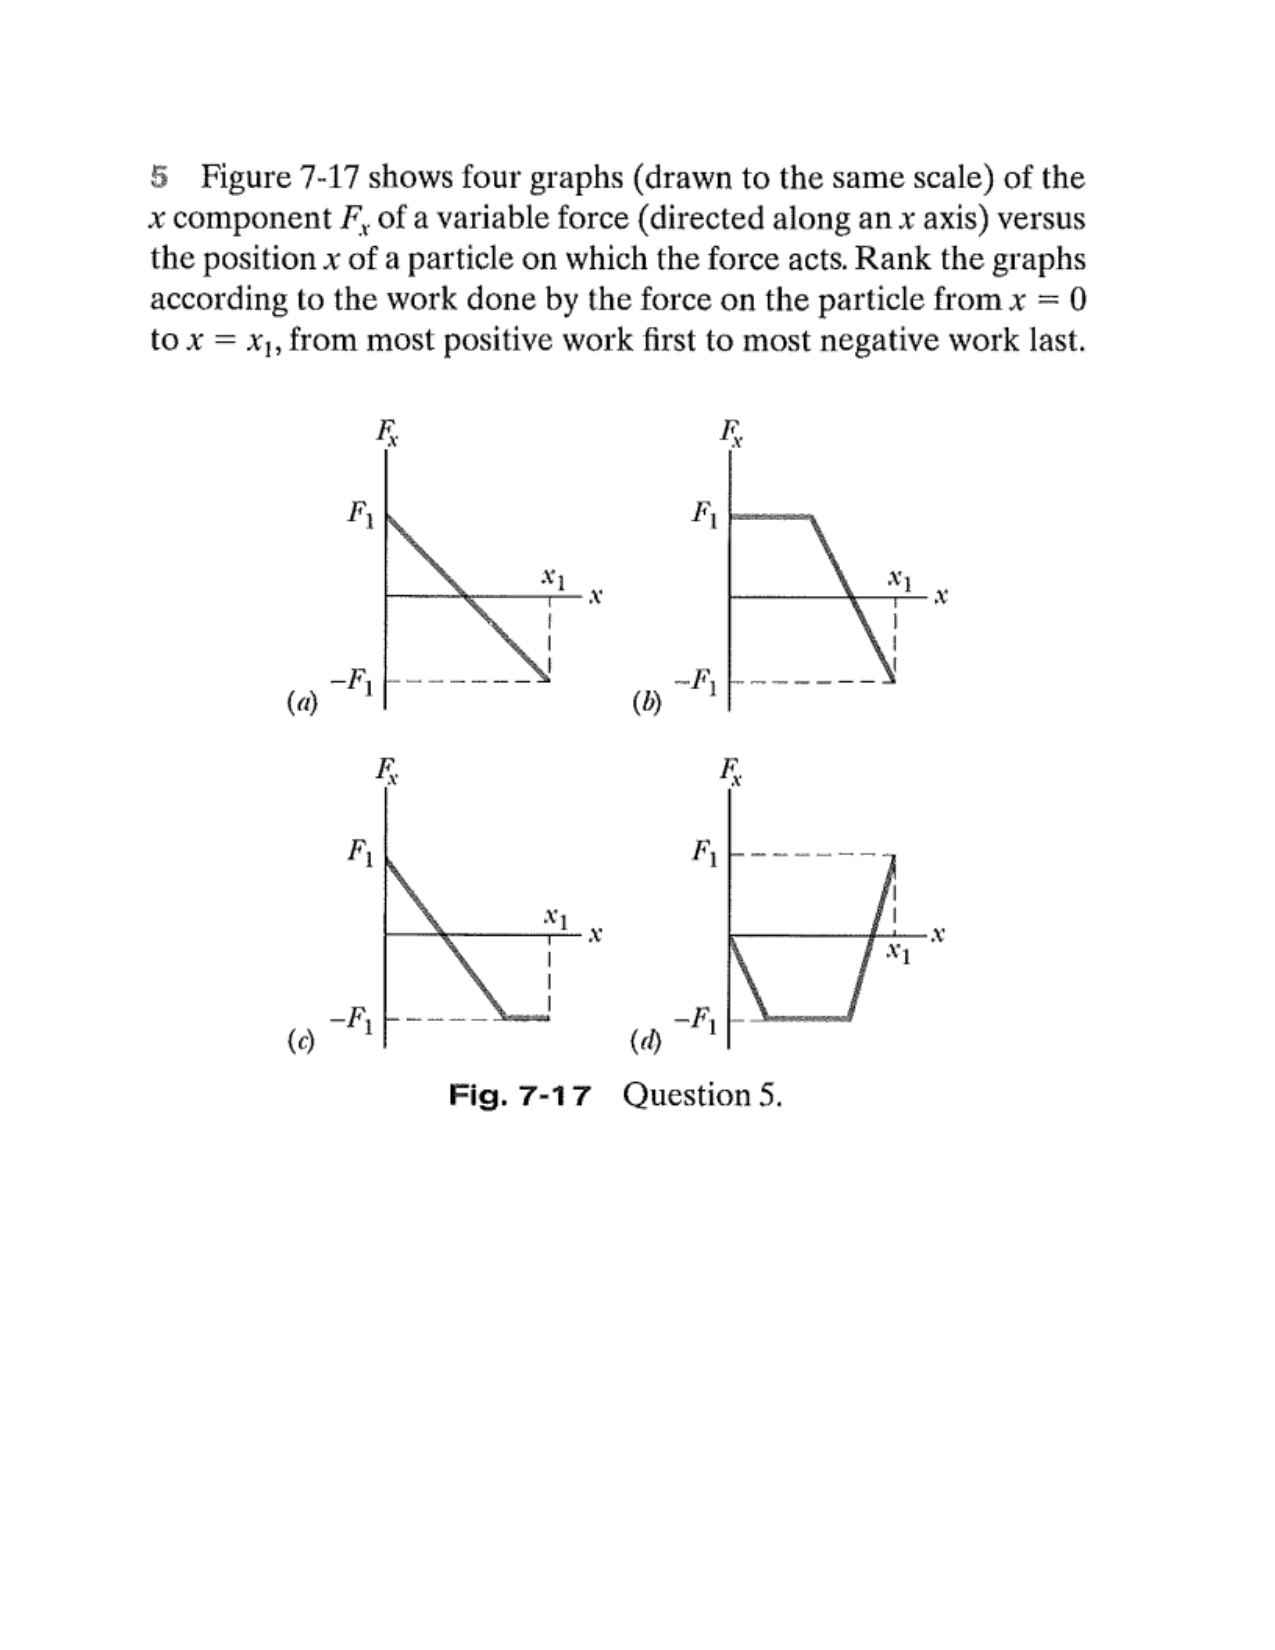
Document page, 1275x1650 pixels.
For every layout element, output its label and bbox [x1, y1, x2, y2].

picture [135, 150, 1101, 1129]
